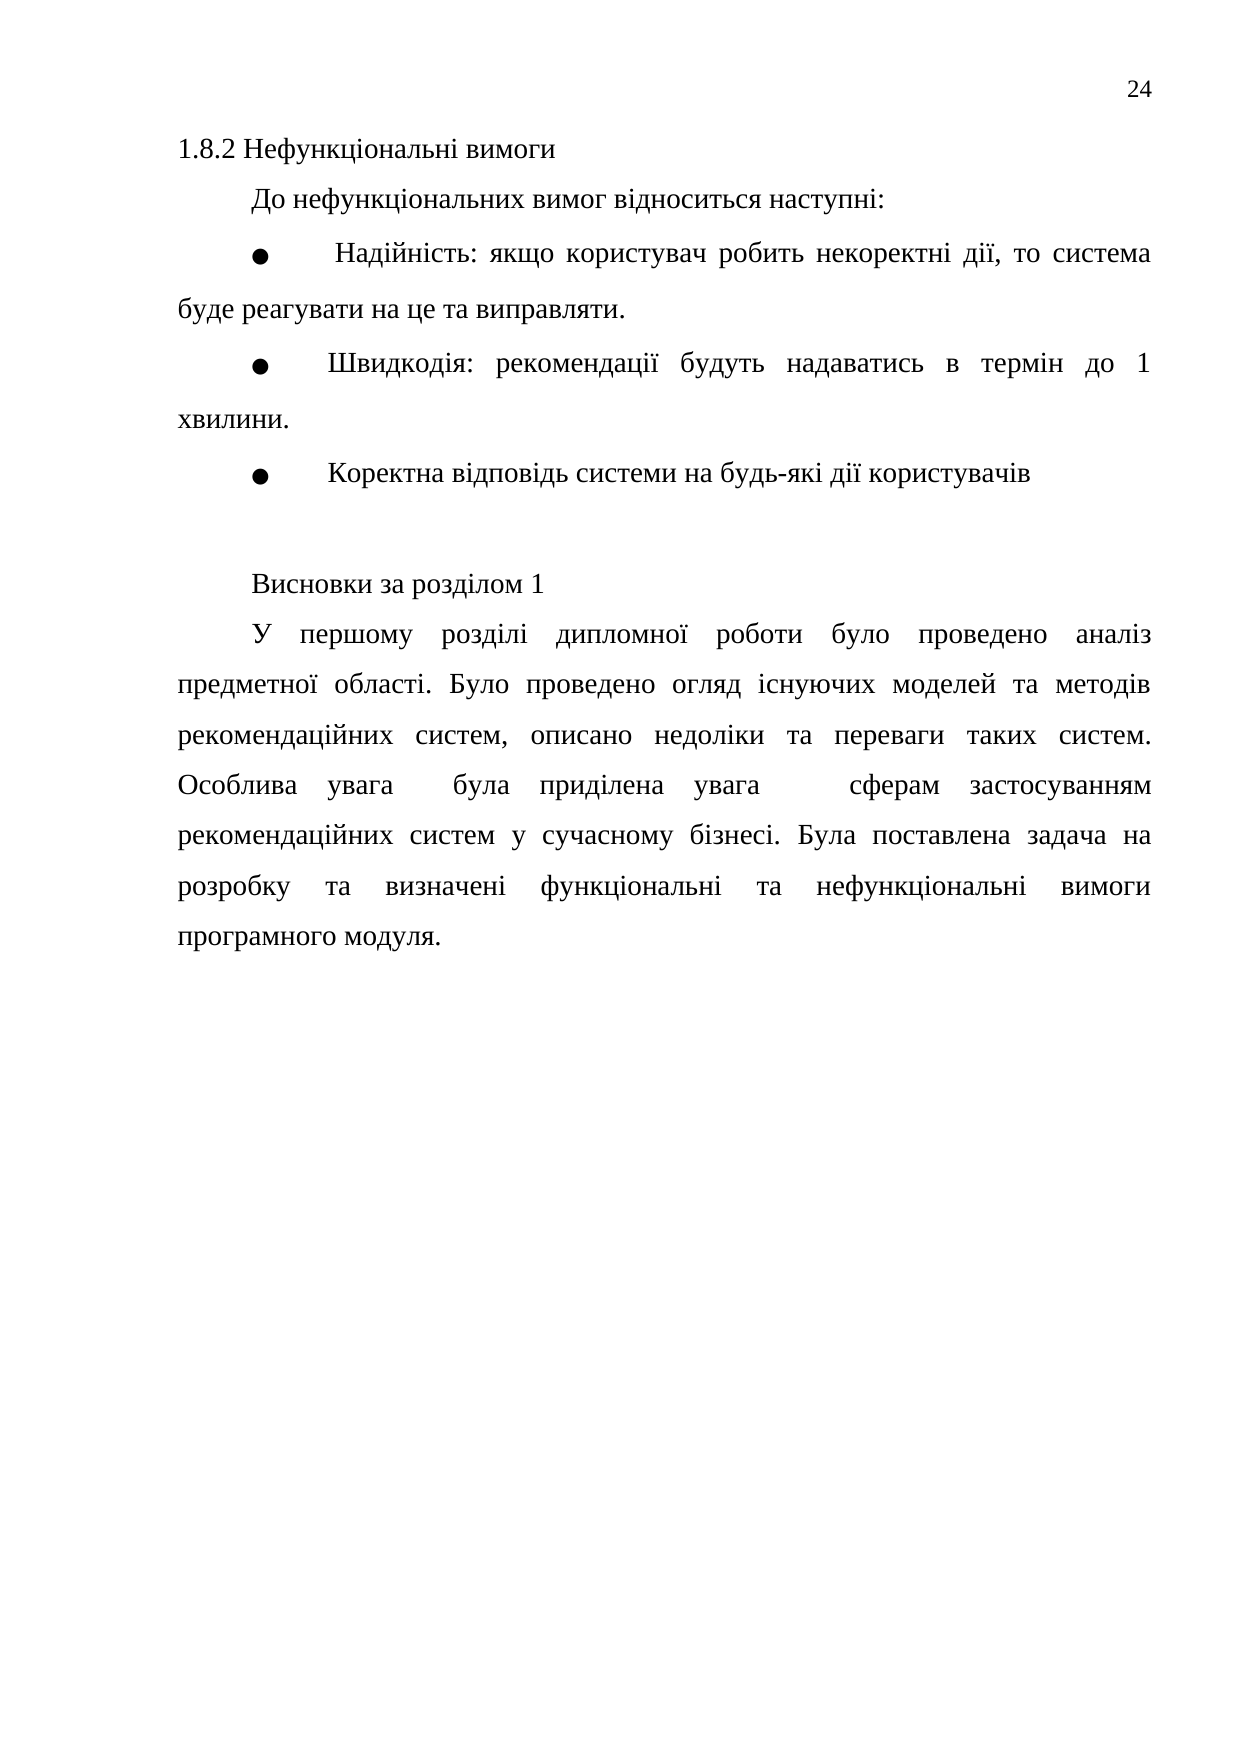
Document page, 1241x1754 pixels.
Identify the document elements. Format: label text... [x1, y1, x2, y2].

list Надійність: якщо користувач робить некоректні дії, то система буде реагувати на це та виправляти. [177, 232, 1152, 325]
text До нефункціональних вимог відноситься наступні: [177, 182, 1152, 215]
list Швидкодія: рекомендації будуть надаватись в термін до 1 хвилини. [177, 342, 1152, 435]
list Коректна відповідь системи на будь-які дії користувачів [177, 451, 1152, 494]
text Висновки за розділом 1 [177, 566, 1152, 599]
text У першому розділі дипломної роботи було проведено аналіз предметної області. Було проведено огляд існуючих моделей та методів рекомендаційних систем, описано недоліки та переваги таких систем. Особлива увага була приділена увага сферам застосуванням рекомендаційних систем у сучасному бізнесі. Була поставлена задача на розробку та визначені функціональні та нефункціональні вимоги програмного модуля. [177, 616, 1152, 952]
subtitle 1.8.2 Нефункціональні вимоги [177, 131, 1152, 165]
